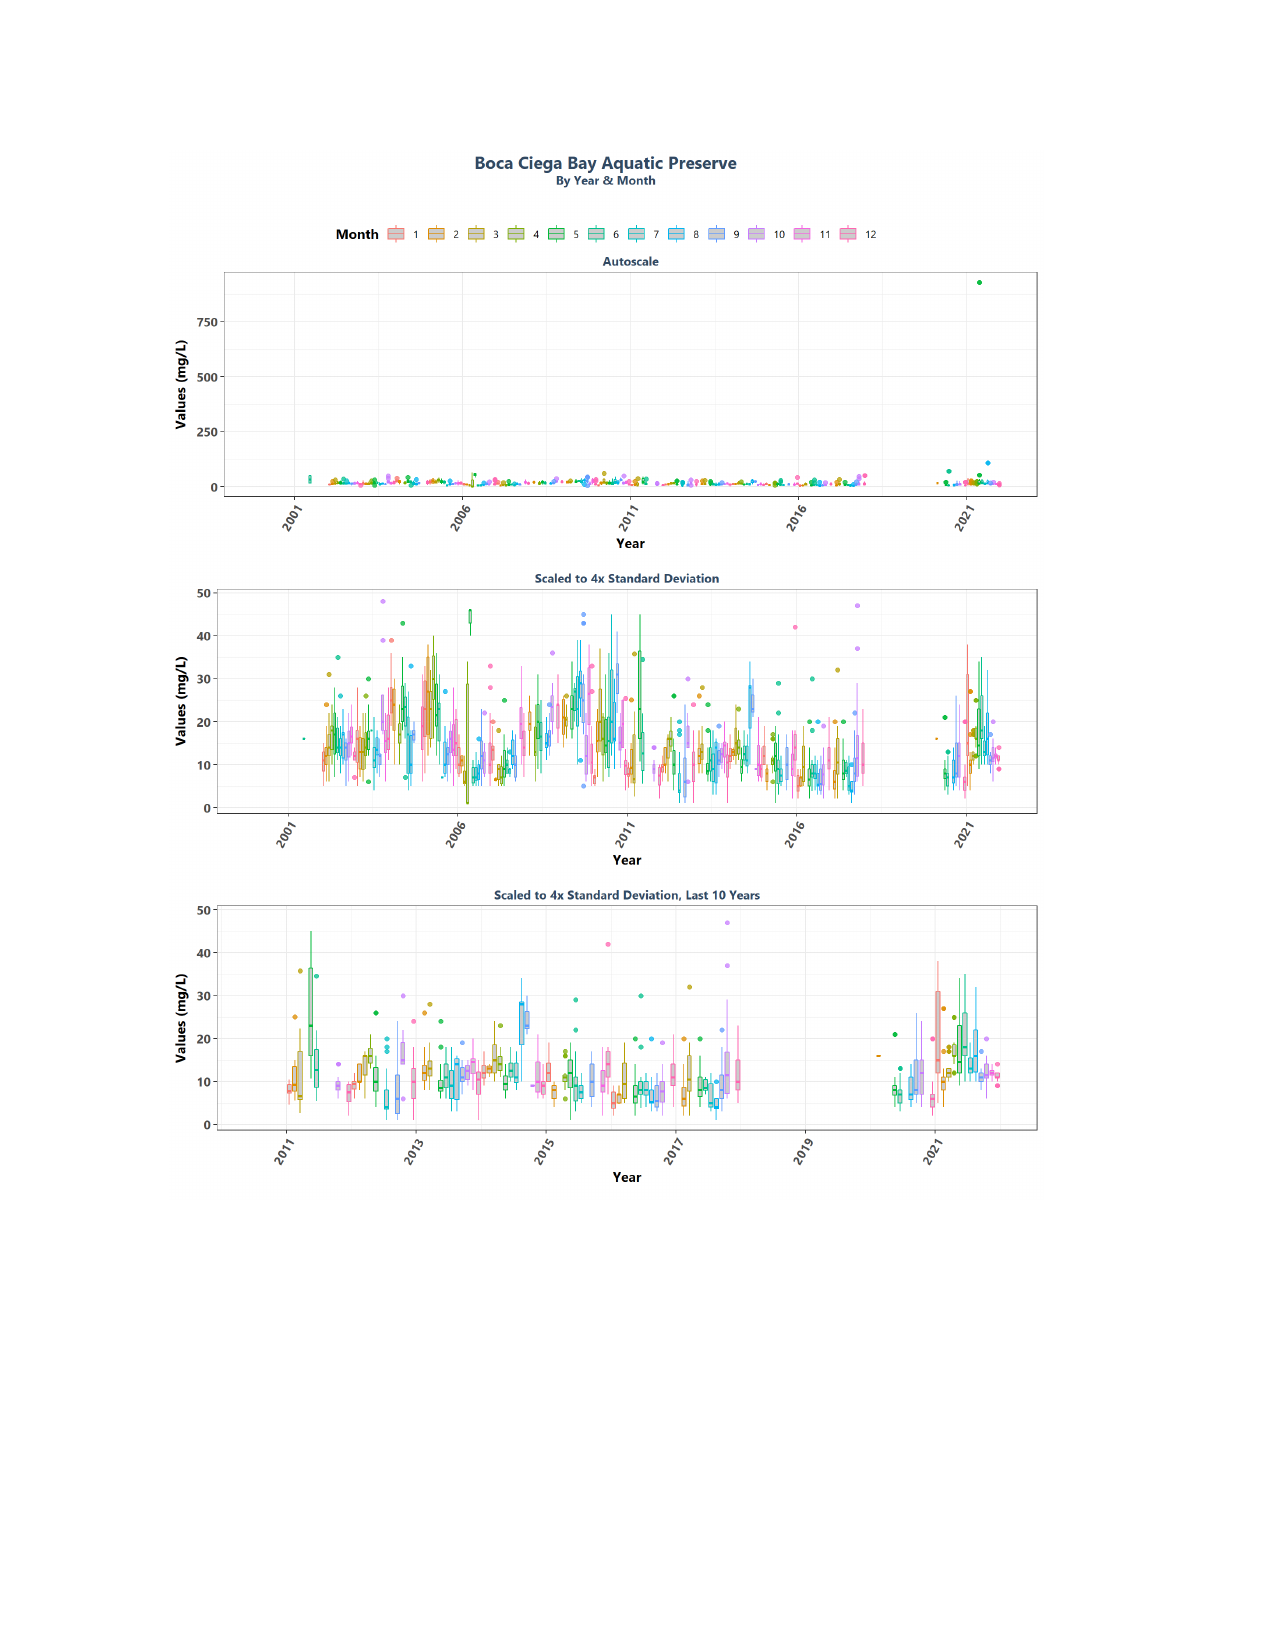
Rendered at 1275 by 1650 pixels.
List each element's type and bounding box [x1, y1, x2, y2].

picture [168, 150, 1044, 1200]
